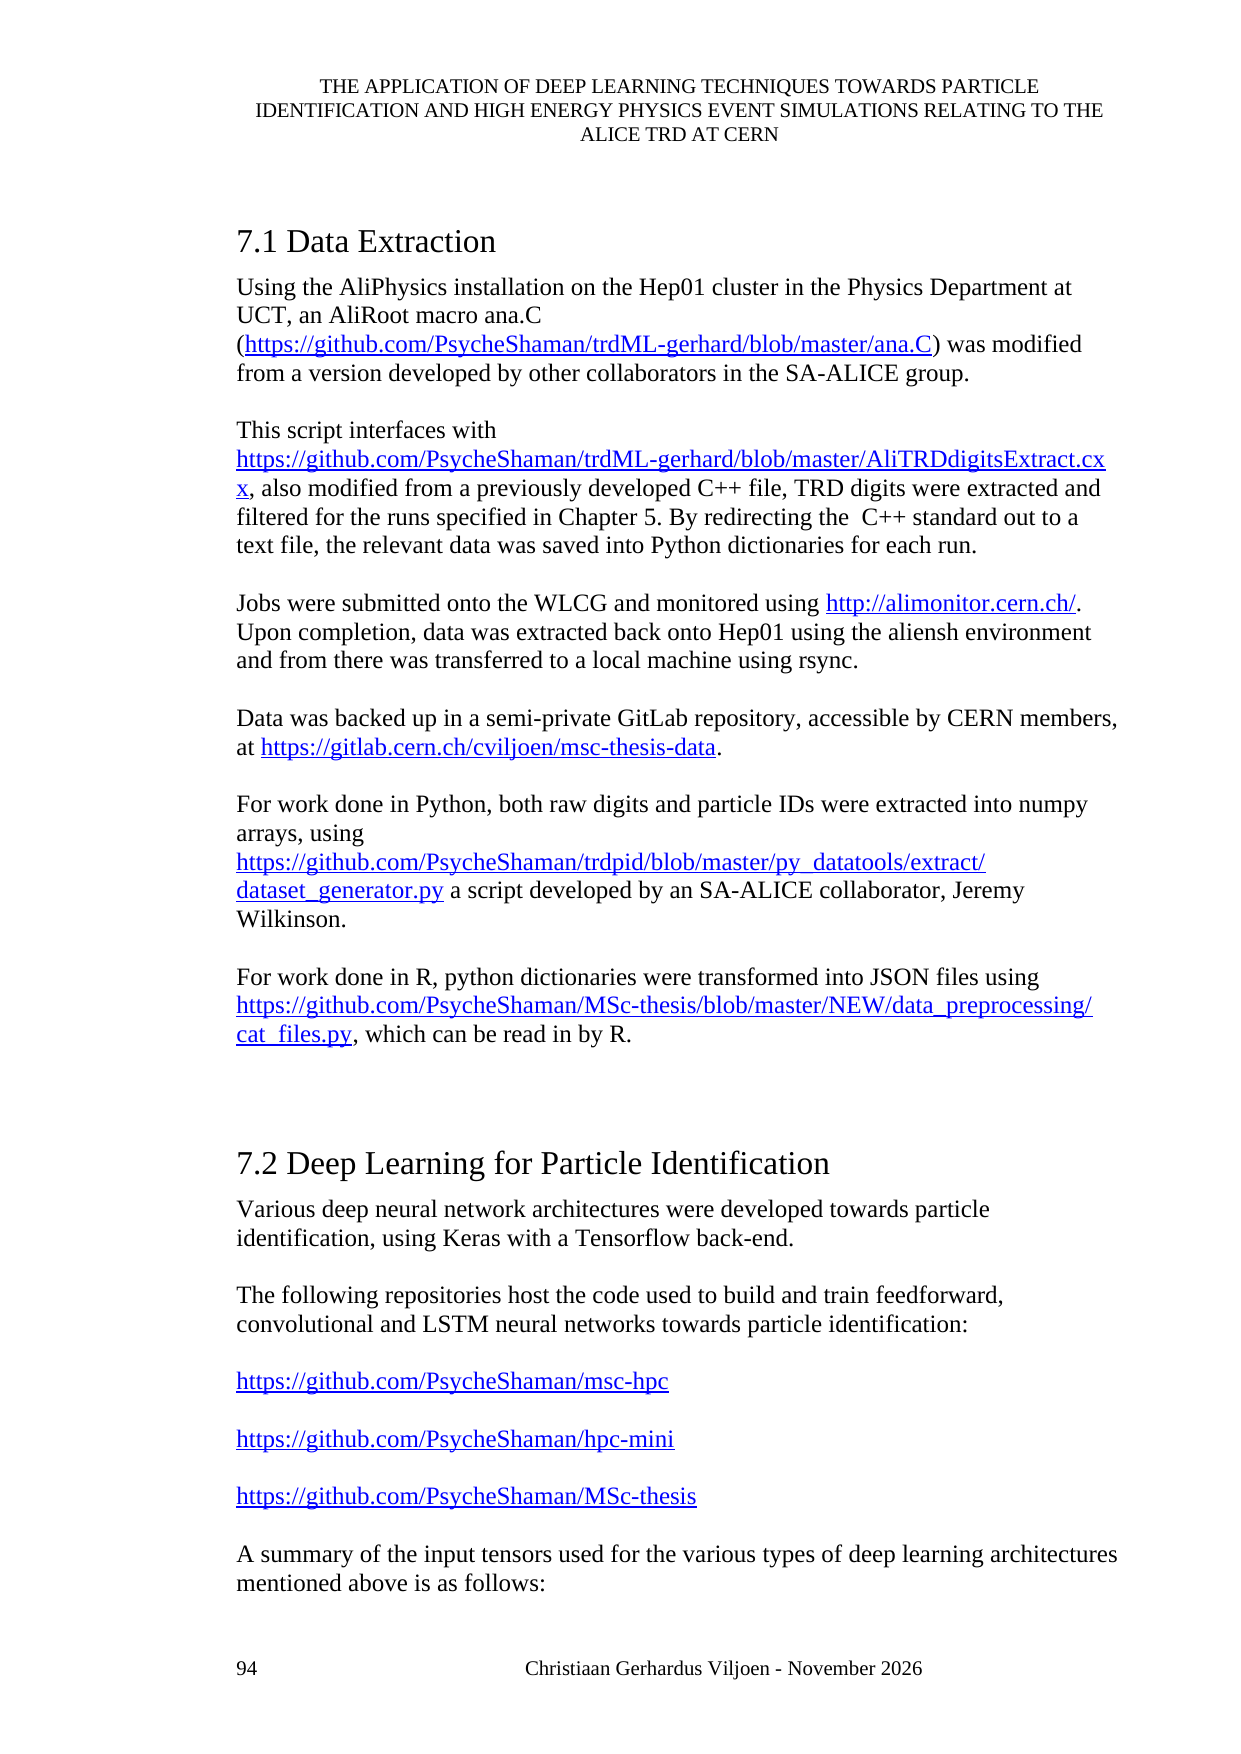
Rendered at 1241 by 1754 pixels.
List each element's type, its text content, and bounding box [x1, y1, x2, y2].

subtitle Deep Learning for Particle Identification [236, 1143, 1122, 1181]
text Data was backed up in a semi-private GitLab repository, accessible by CERN members, at https://gitlab.cern.ch/cviljoen/msc-thesis-data. [236, 703, 1122, 761]
text Various deep neural network architectures were developed towards particle identification, using Keras with a Tensorflow back-end. [236, 1194, 1122, 1251]
text Using the AliPhysics installation on the Hep01 cluster in the Physics Department at UCT, an AliRoot macro ana.C (https://github.com/PsycheShaman/trdML-gerhard/blob/master/ana.C) was modified from a version developed by other collaborators in the SA-ALICE group. [236, 272, 1122, 387]
subtitle Data Extraction [236, 221, 1122, 259]
text A summary of the input tensors used for the various types of deep learning architectures mentioned above is as follows: [236, 1539, 1122, 1596]
text https://github.com/PsycheShaman/msc-hpc [236, 1366, 1122, 1395]
text https://github.com/PsycheShaman/hpc-mini [236, 1424, 1122, 1453]
text For work done in Python, both raw digits and particle IDs were extracted into numpy arrays, using https://github.com/PsycheShaman/trdpid/blob/master/py_datatools/extract/dataset_generator.py a script developed by an SA-ALICE collaborator, Jeremy Wilkinson. [236, 789, 1122, 933]
text This script interfaces with https://github.com/PsycheShaman/trdML-gerhard/blob/master/AliTRDdigitsExtract.cxx, also modified from a previously developed C++ file, TRD digits were extracted and filtered for the runs specified in Chapter 5. By redirecting the C++ standard out to a text file, the relevant data was saved into Python dictionaries for each run. [236, 416, 1122, 559]
text Jobs were submitted onto the WLCG and monitored using http://alimonitor.cern.ch/. Upon completion, data was extracted back onto Hep01 using the aliensh environment and from there was transferred to a local machine using rsync. [236, 588, 1122, 674]
text For work done in R, python dictionaries were transformed into JSON files using https://github.com/PsycheShaman/MSc-thesis/blob/master/NEW/data_preprocessing/cat_files.py, which can be read in by R. [236, 962, 1122, 1048]
text https://github.com/PsycheShaman/MSc-thesis [236, 1481, 1122, 1510]
text The following repositories host the code used to build and train feedforward, convolutional and LSTM neural networks towards particle identification: [236, 1280, 1122, 1338]
